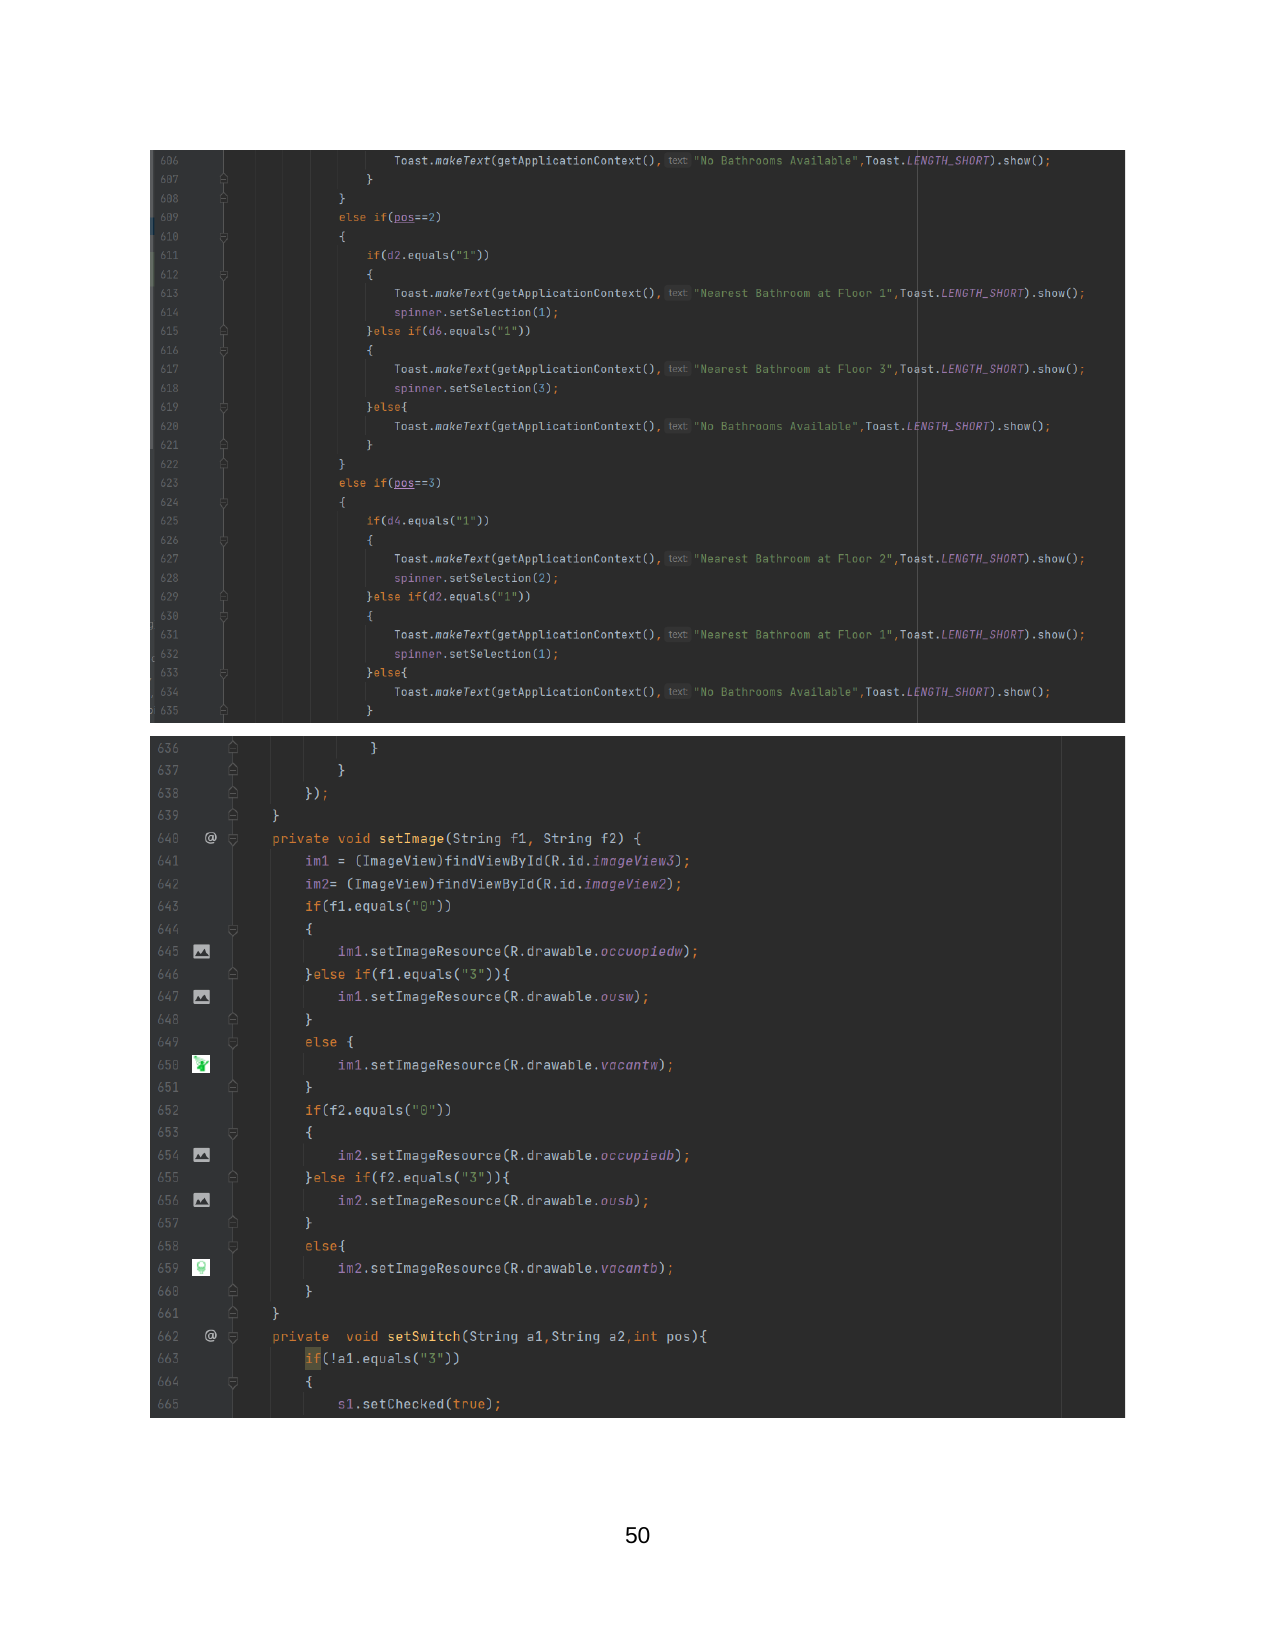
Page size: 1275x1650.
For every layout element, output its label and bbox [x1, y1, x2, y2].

picture [150, 150, 1125, 723]
picture [150, 736, 1125, 1418]
